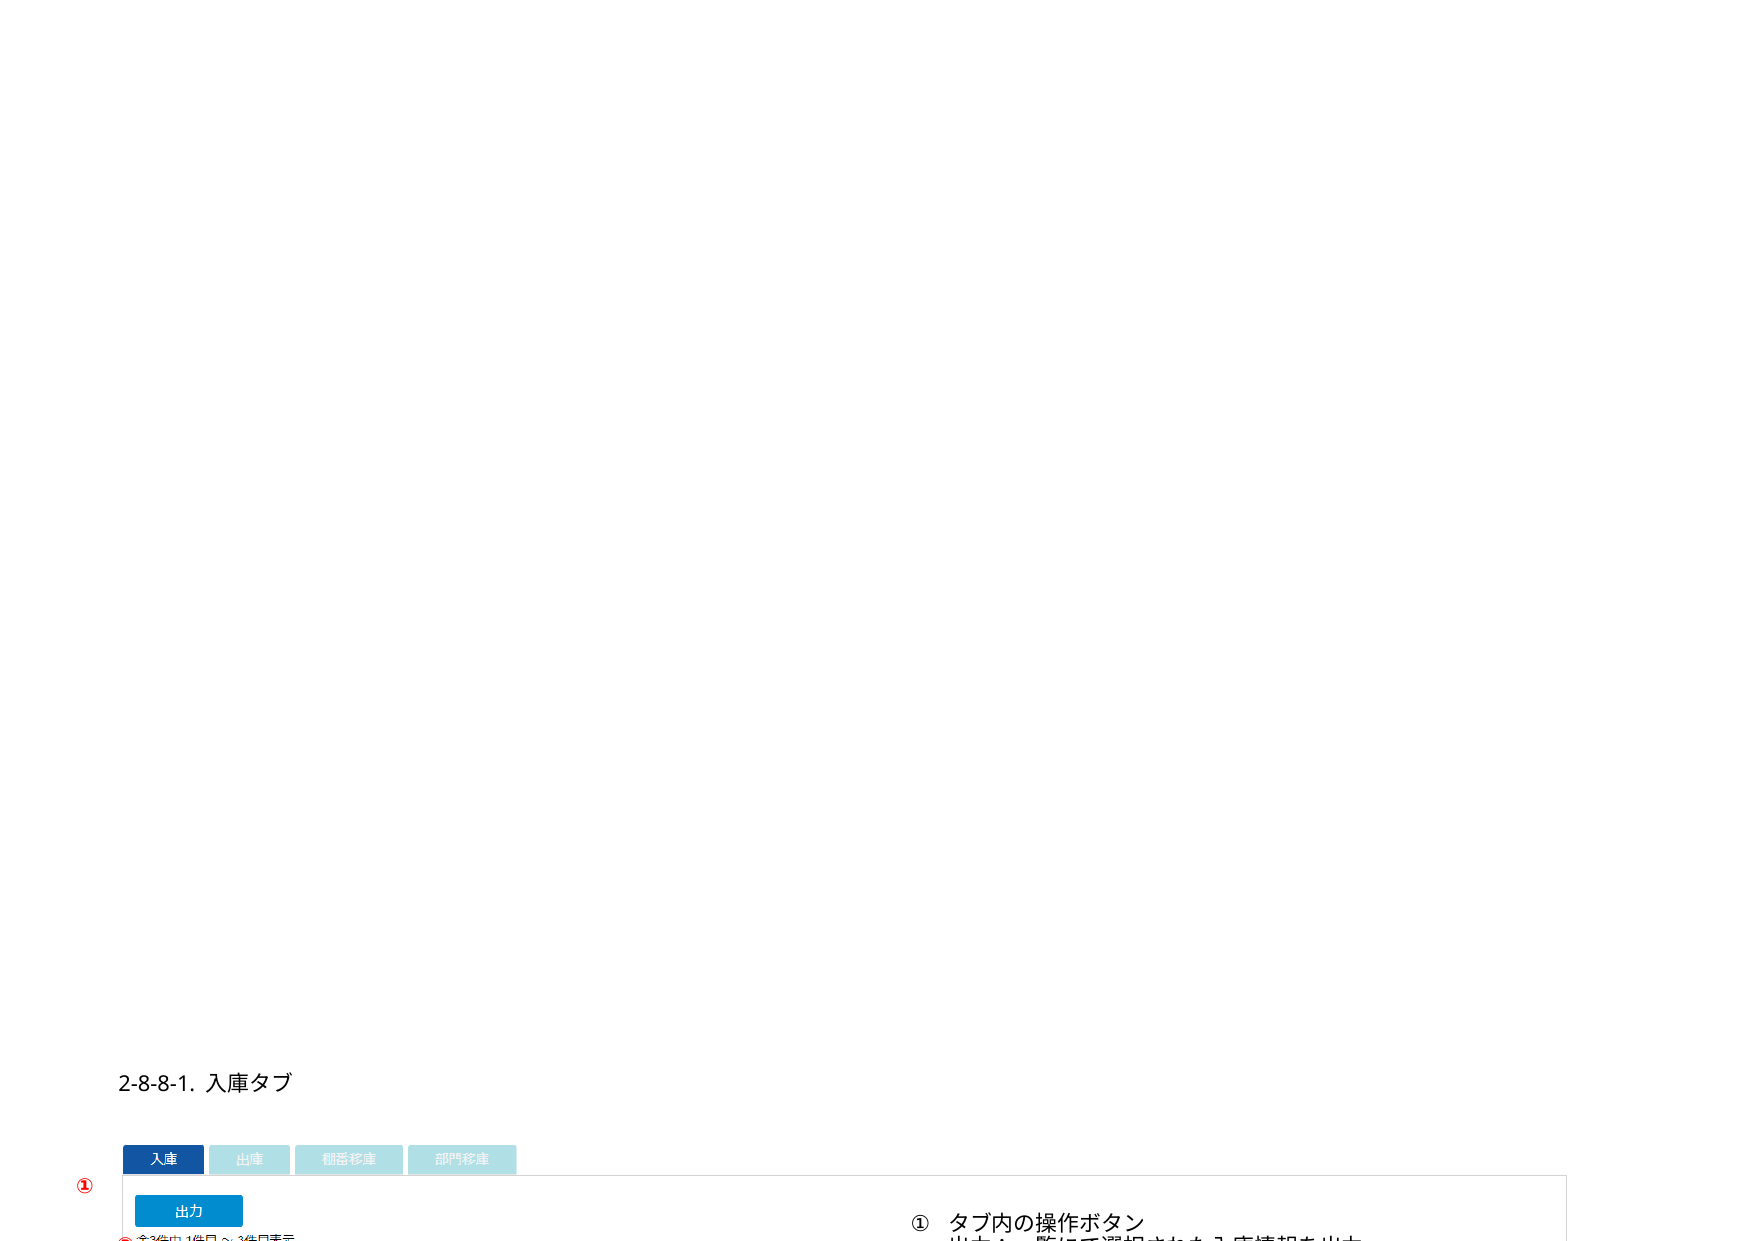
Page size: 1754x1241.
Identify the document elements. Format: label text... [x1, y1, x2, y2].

picture [118, 1141, 1568, 1241]
subtitle 入庫タブ [118, 1052, 1695, 1112]
